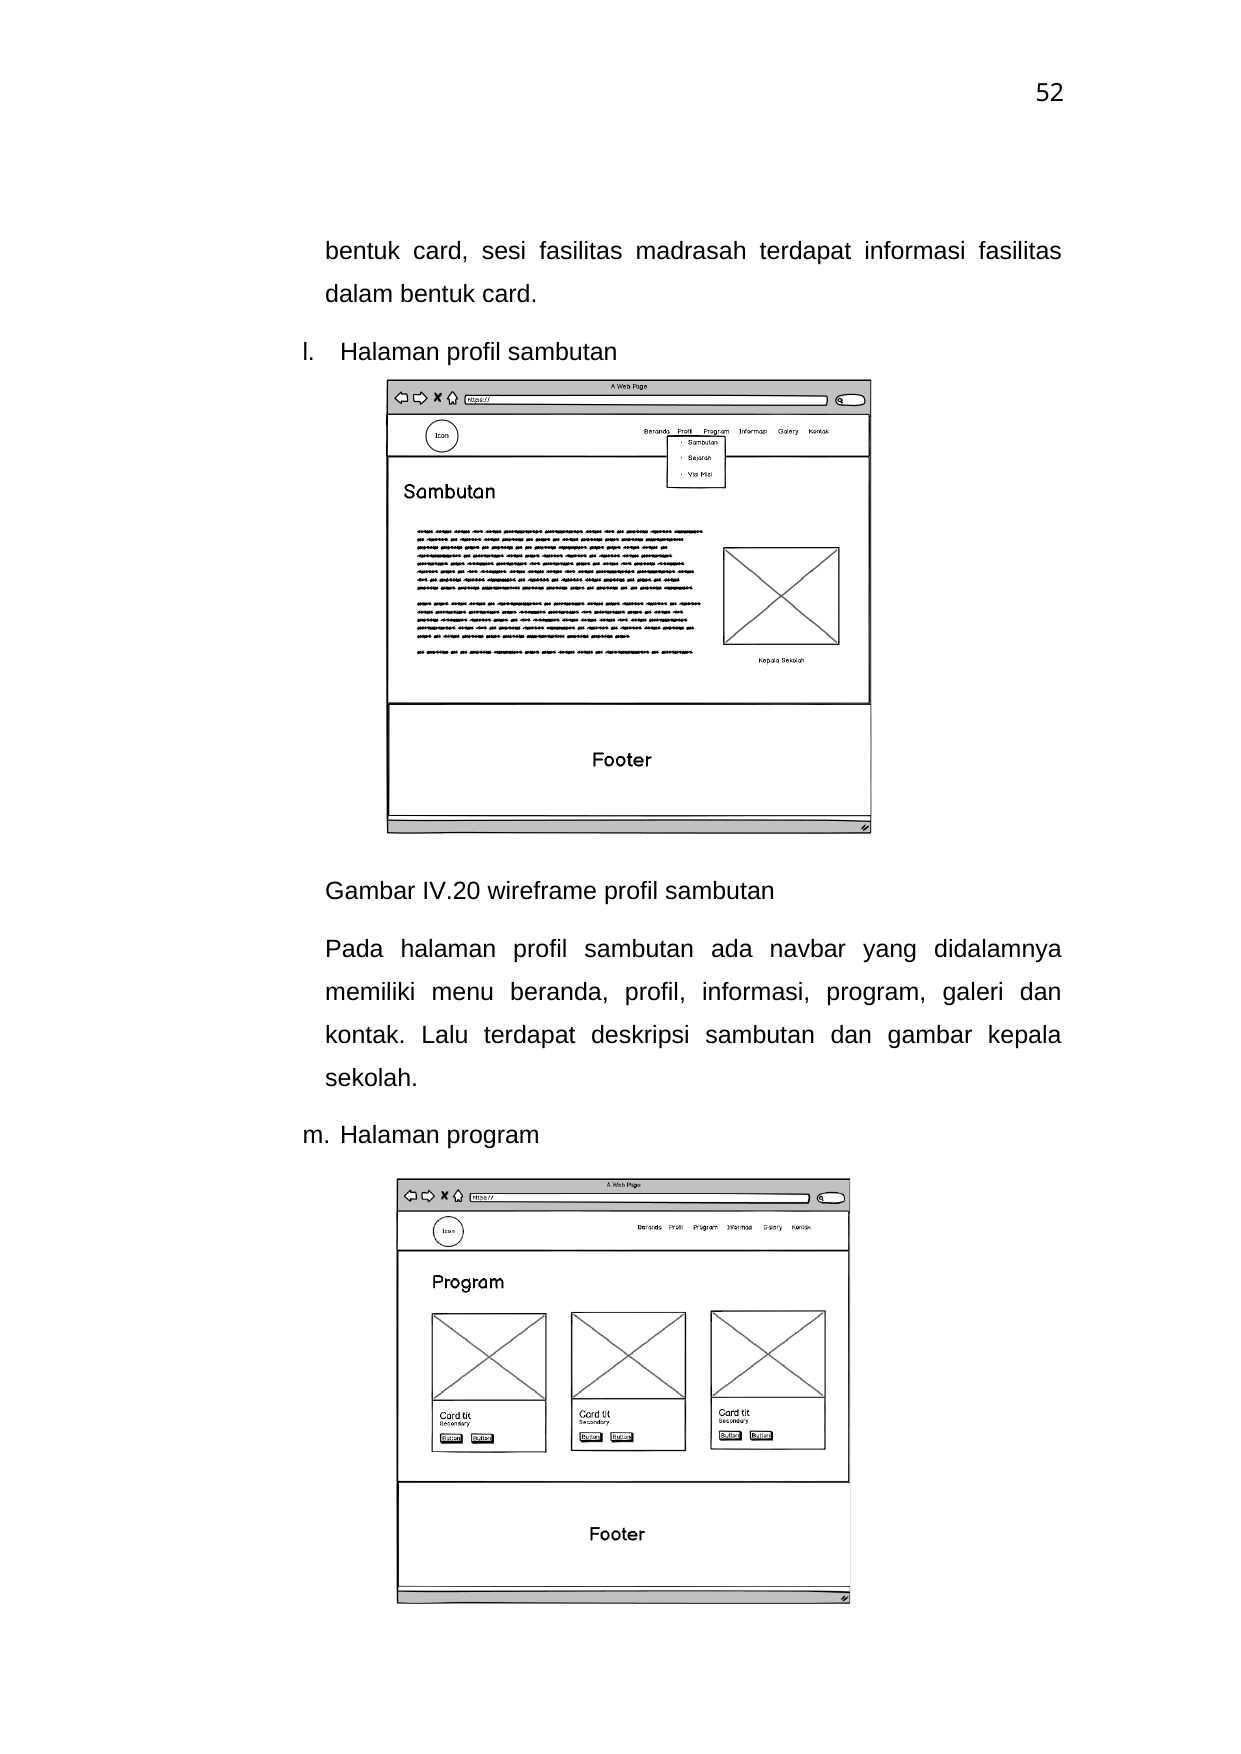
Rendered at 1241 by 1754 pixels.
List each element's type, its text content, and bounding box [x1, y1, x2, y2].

picture [386, 379, 872, 834]
list Halaman profil sambutan [302, 337, 1050, 365]
list Halaman program [302, 1120, 1050, 1149]
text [325, 236, 1063, 308]
picture [396, 1178, 851, 1604]
text Pada halaman profil sambutan ada navbar yang didalamnya memiliki menu beranda, profil, informasi, program, galeri dan kontak. Lalu terdapat deskripsi sambutan dan gambar kepala sekolah. [325, 933, 1063, 1092]
